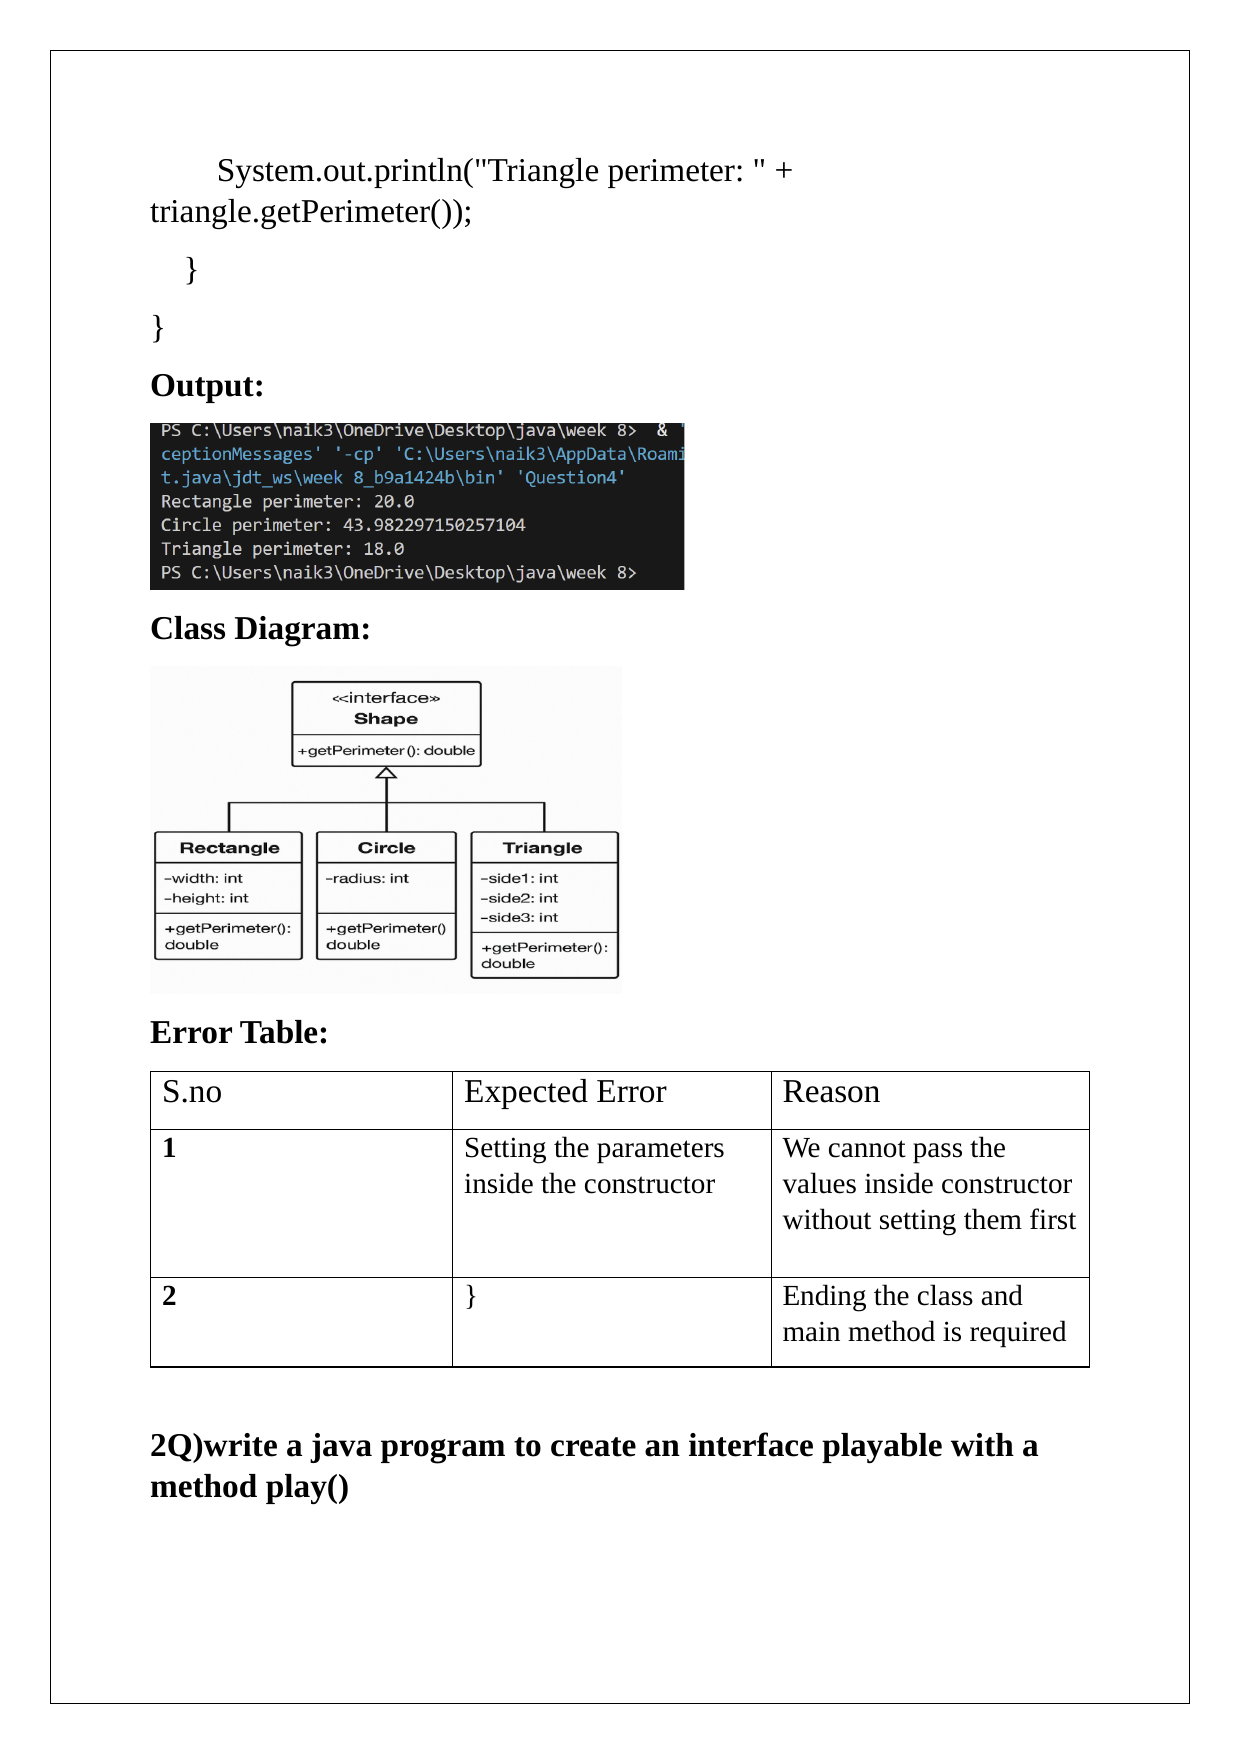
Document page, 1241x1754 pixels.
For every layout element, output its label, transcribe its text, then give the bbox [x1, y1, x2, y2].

text Class Diagram: [150, 608, 1090, 647]
text 2Q)write a java program to create an interface playable with a method play() [150, 1425, 1090, 1505]
text Error Table: [150, 1013, 1090, 1051]
table_header Reason [772, 1072, 1089, 1129]
table_cell Setting the parameters inside the constructor [453, 1130, 771, 1277]
table_header Expected Error [453, 1072, 771, 1129]
picture [150, 423, 685, 590]
table_cell 1 [151, 1130, 452, 1277]
text System.out.println("Triangle perimeter: " + triangle.getPerimeter()); [150, 150, 1090, 230]
picture [150, 666, 622, 994]
text } [150, 249, 1090, 288]
text } [150, 307, 1090, 346]
table_cell 2 [151, 1278, 452, 1366]
text Output: [150, 365, 1090, 404]
table_header S.no [151, 1072, 452, 1129]
table_cell Ending the class and main method is required [772, 1278, 1089, 1366]
table_cell We cannot pass the values inside constructor without setting them first [772, 1130, 1089, 1277]
table_cell } [453, 1278, 771, 1366]
